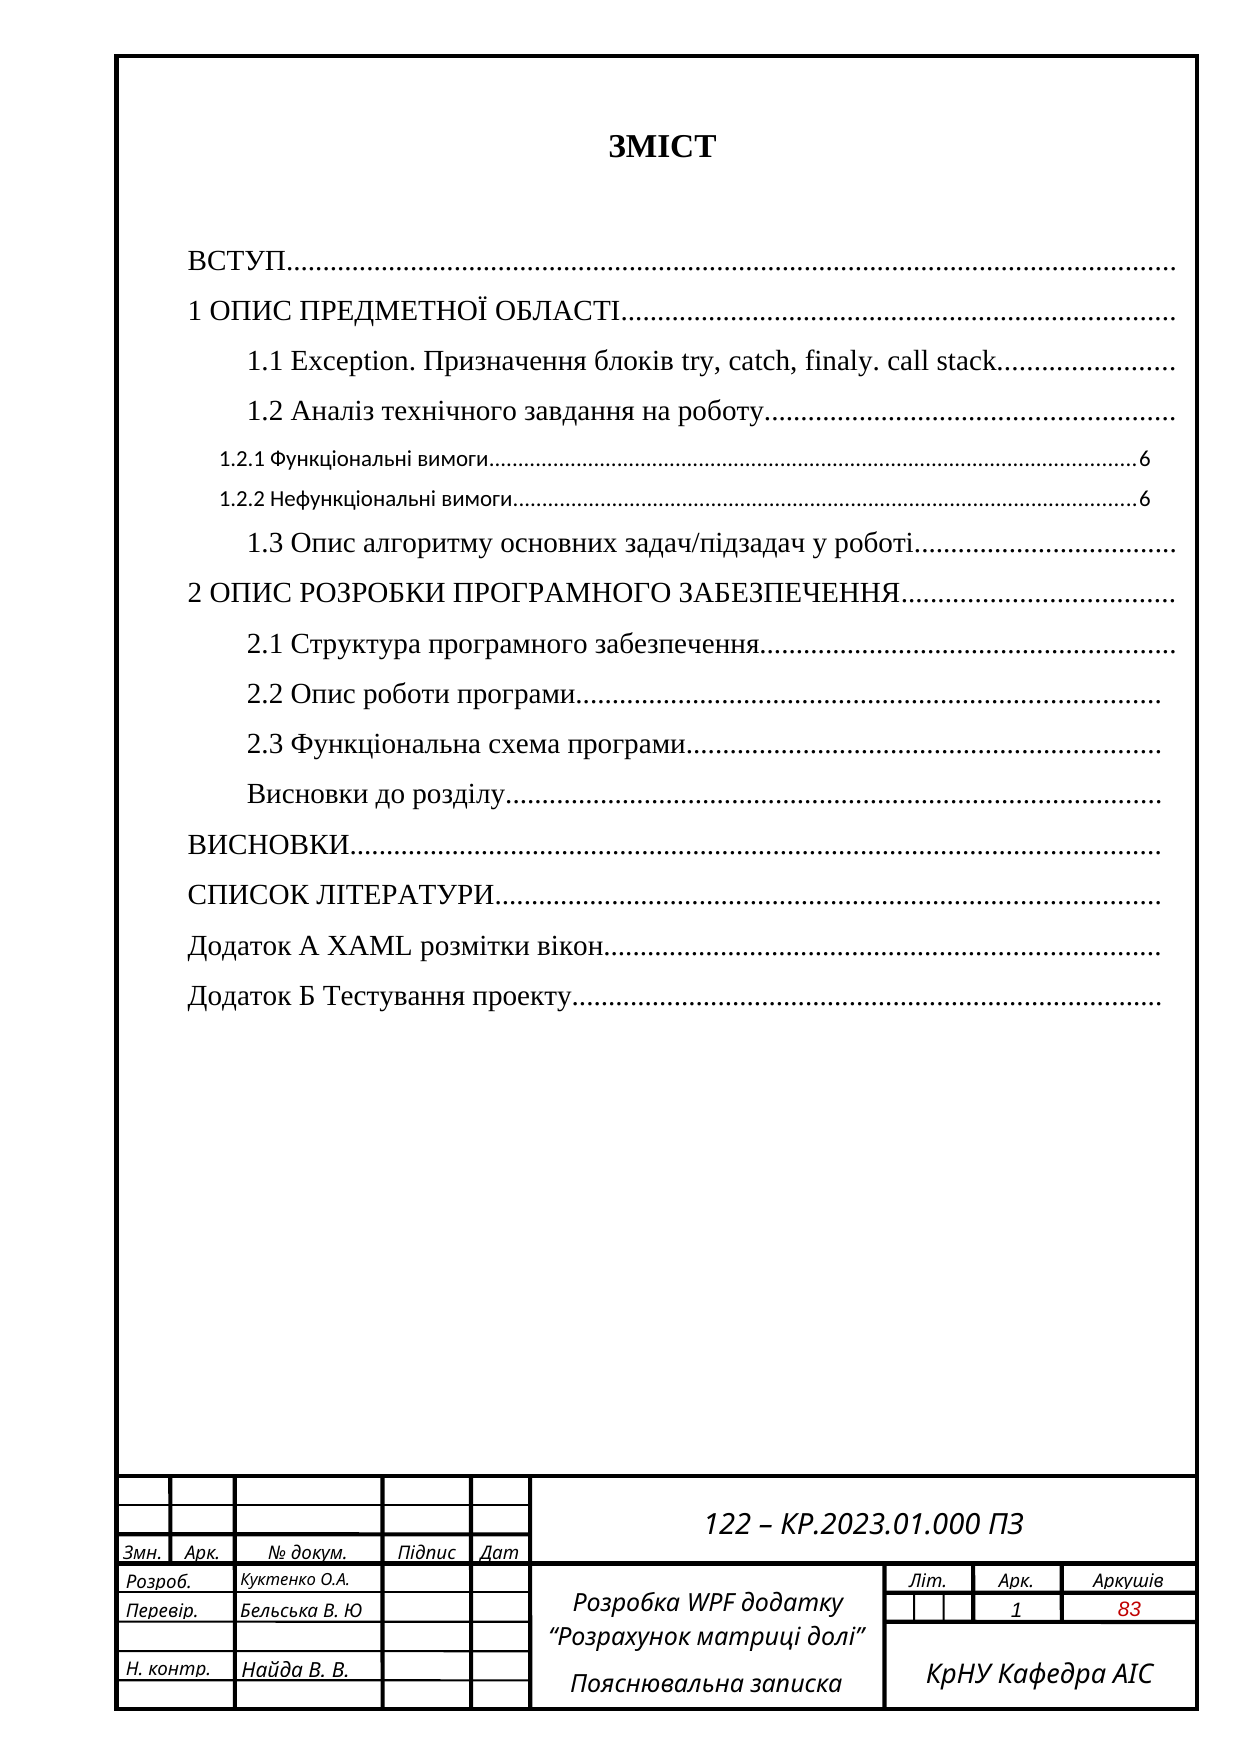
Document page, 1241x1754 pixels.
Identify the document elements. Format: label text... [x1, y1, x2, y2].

text Зміст [173, 127, 1152, 165]
